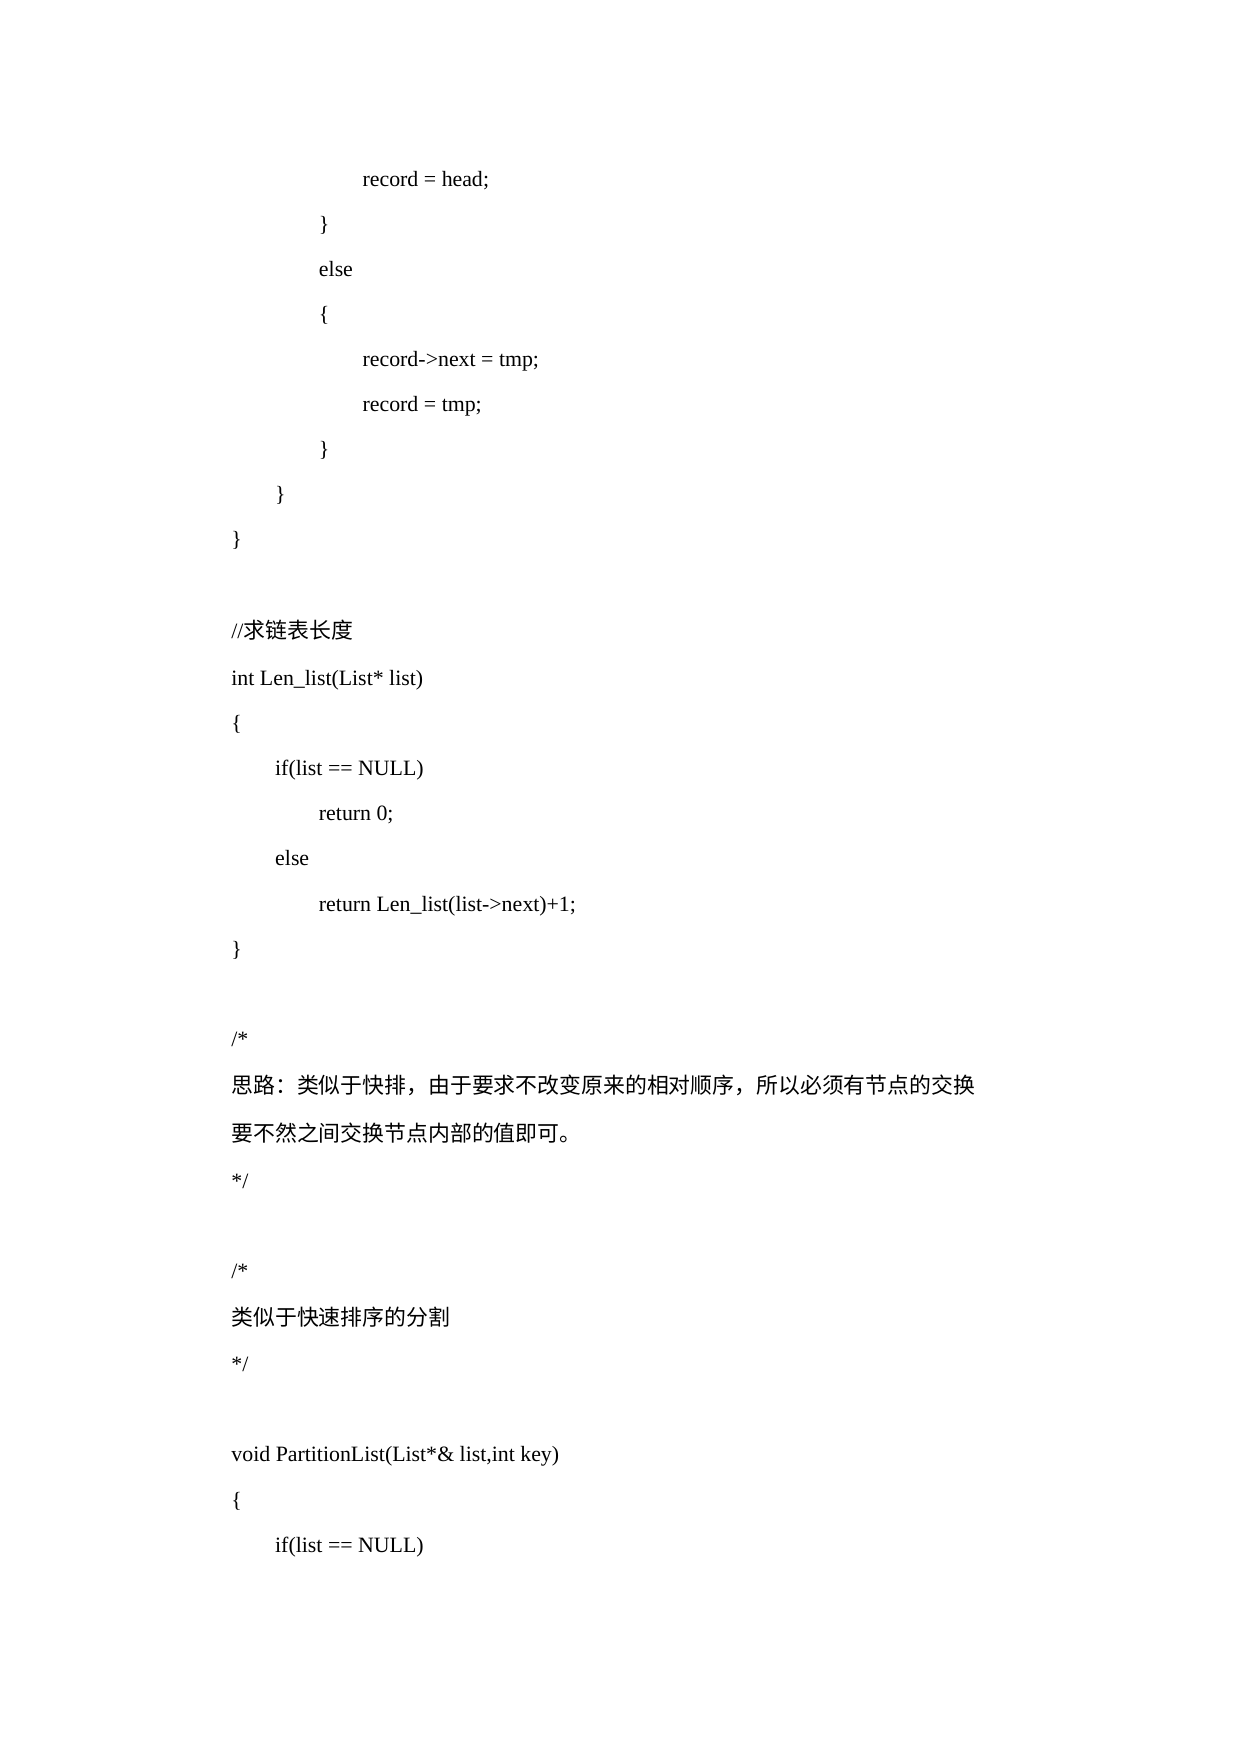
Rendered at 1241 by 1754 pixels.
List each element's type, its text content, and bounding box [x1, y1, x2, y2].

text 类似于快速排序的分割 [231, 1299, 1053, 1332]
text record = head; [231, 162, 1053, 194]
text } [231, 478, 1053, 510]
text */ [231, 1164, 1053, 1196]
text } [231, 207, 1053, 239]
text /* [231, 1254, 1053, 1287]
text return Len_list(list->next)+1; [231, 887, 1053, 919]
text if(list == NULL) [231, 752, 1053, 784]
text void PartitionList(List*& list,int key) [231, 1438, 1053, 1470]
text /* [231, 1022, 1053, 1055]
text record = tmp; [231, 387, 1053, 420]
text { [231, 1483, 1053, 1515]
text record->next = tmp; [231, 342, 1053, 375]
text int Len_list(List* list) [231, 661, 1053, 694]
text } [231, 932, 1053, 964]
text if(list == NULL) [231, 1528, 1053, 1561]
text 要不然之间交换节点内部的值即可。 [231, 1116, 1053, 1148]
text 思路：类似于快排，由于要求不改变原来的相对顺序，所以必须有节点的交换 [231, 1067, 1053, 1100]
text else [231, 252, 1053, 285]
text return 0; [231, 797, 1053, 829]
text } [231, 433, 1053, 465]
text else [231, 842, 1053, 874]
text //求链表长度 [231, 613, 1053, 646]
text { [231, 706, 1053, 739]
text */ [231, 1348, 1053, 1380]
text } [231, 523, 1053, 555]
text { [231, 297, 1053, 330]
